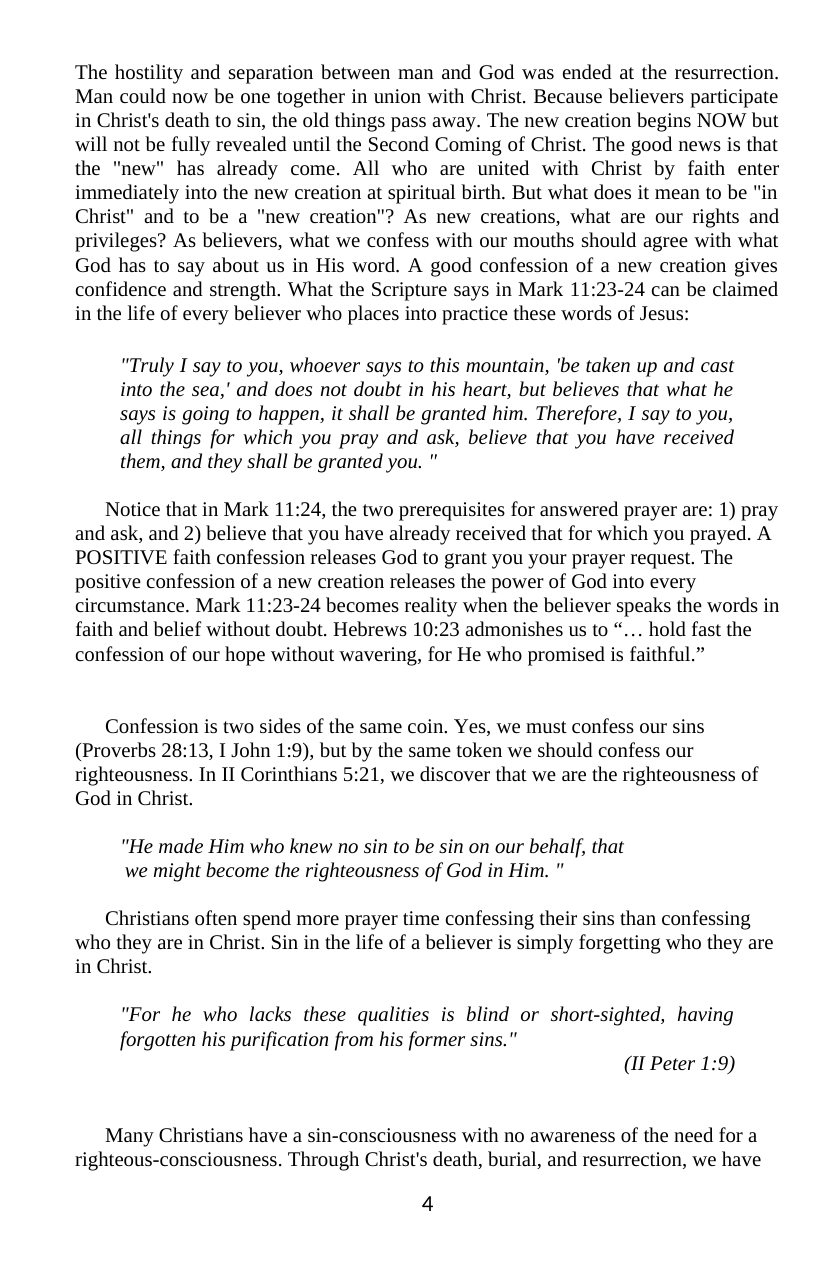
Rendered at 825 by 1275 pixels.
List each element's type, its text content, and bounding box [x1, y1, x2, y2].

text "Truly I say to you, whoever says to this mountain, 'be taken up and cast into the sea,' and does not doubt in his heart, but believes that what he says is going to happen, it shall be granted him. Therefore, I say to you, all things for which you pray and ask, believe that you have received them, and they shall be granted you. " [120, 353, 735, 473]
text Notice that in Mark 11:24, the two prerequisites for answered prayer are: 1) pray and ask, and 2) believe that you have already received that for which you prayed. A POSITIVE faith confession releases God to grant you your prayer request. The positive confession of a new creation releases the power of God into every circumstance. Mark 11:23-24 becomes reality when the believer speaks the words in faith and belief without doubt. Hebrews 10:23 admonishes us to “… hold fast the confession of our hope without wavering, for He who promised is faithful.” [75, 497, 780, 666]
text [75, 60, 780, 325]
text "He made Him who knew no sin to be sin on our behalf, that [120, 834, 735, 858]
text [75, 1123, 780, 1171]
text we might become the righteousness of God in Him. " [120, 858, 735, 882]
text "For he who lacks these qualities is blind or short-sighted, having forgotten his purification from his former sins." [120, 1002, 735, 1051]
text Confession is two sides of the same coin. Yes, we must confess our sins (Proverbs 28:13, I John 1:9), but by the same token we should confess our righteousness. In II Corinthians 5:21, we discover that we are the righteousness of God in Christ. [75, 714, 780, 810]
text Christians often spend more prayer time confessing their sins than confessing who they are in Christ. Sin in the life of a believer is simply forgetting who they are in Christ. [75, 906, 780, 978]
text (II Peter 1:9) [120, 1051, 735, 1074]
